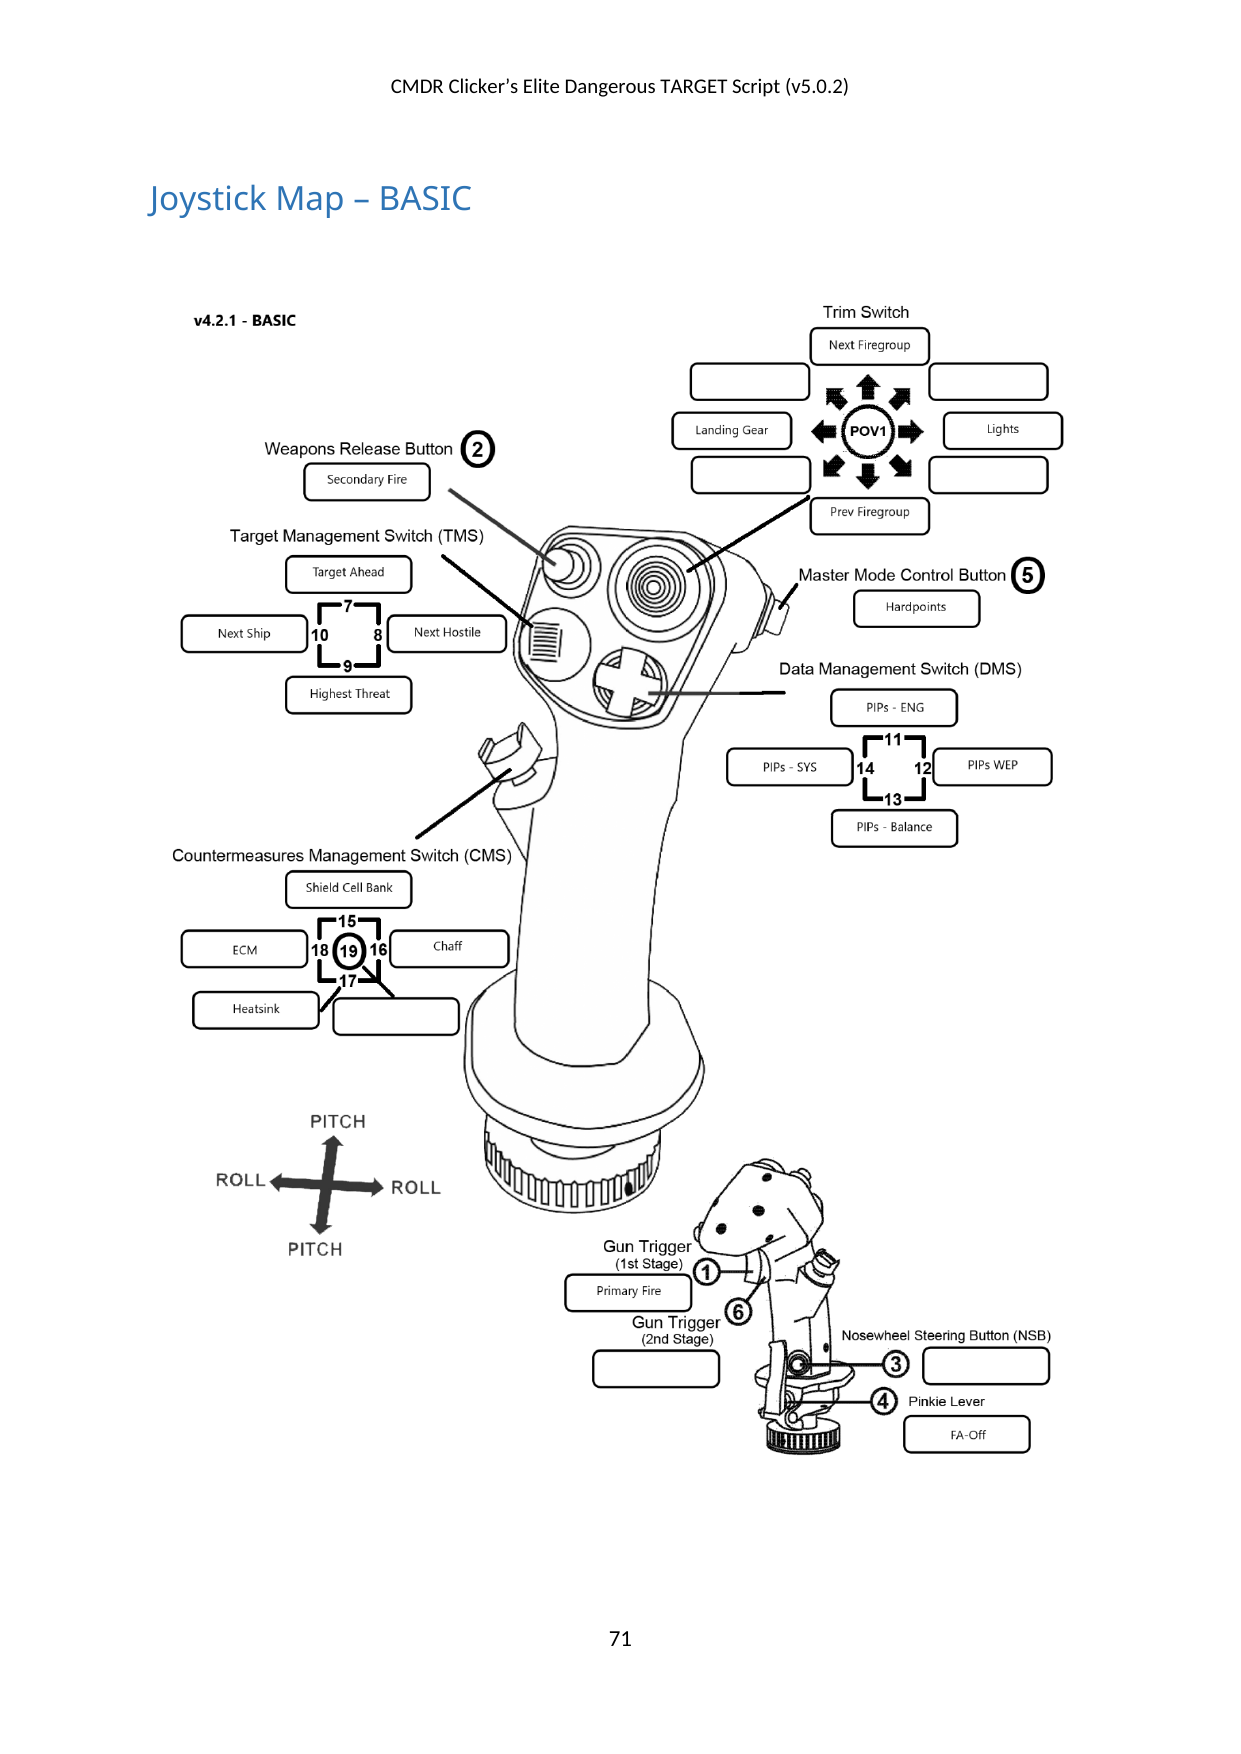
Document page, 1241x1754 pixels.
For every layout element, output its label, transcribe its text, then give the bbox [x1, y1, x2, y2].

subtitle Joystick Map – BASIC [150, 175, 1090, 220]
picture [150, 270, 1091, 1545]
